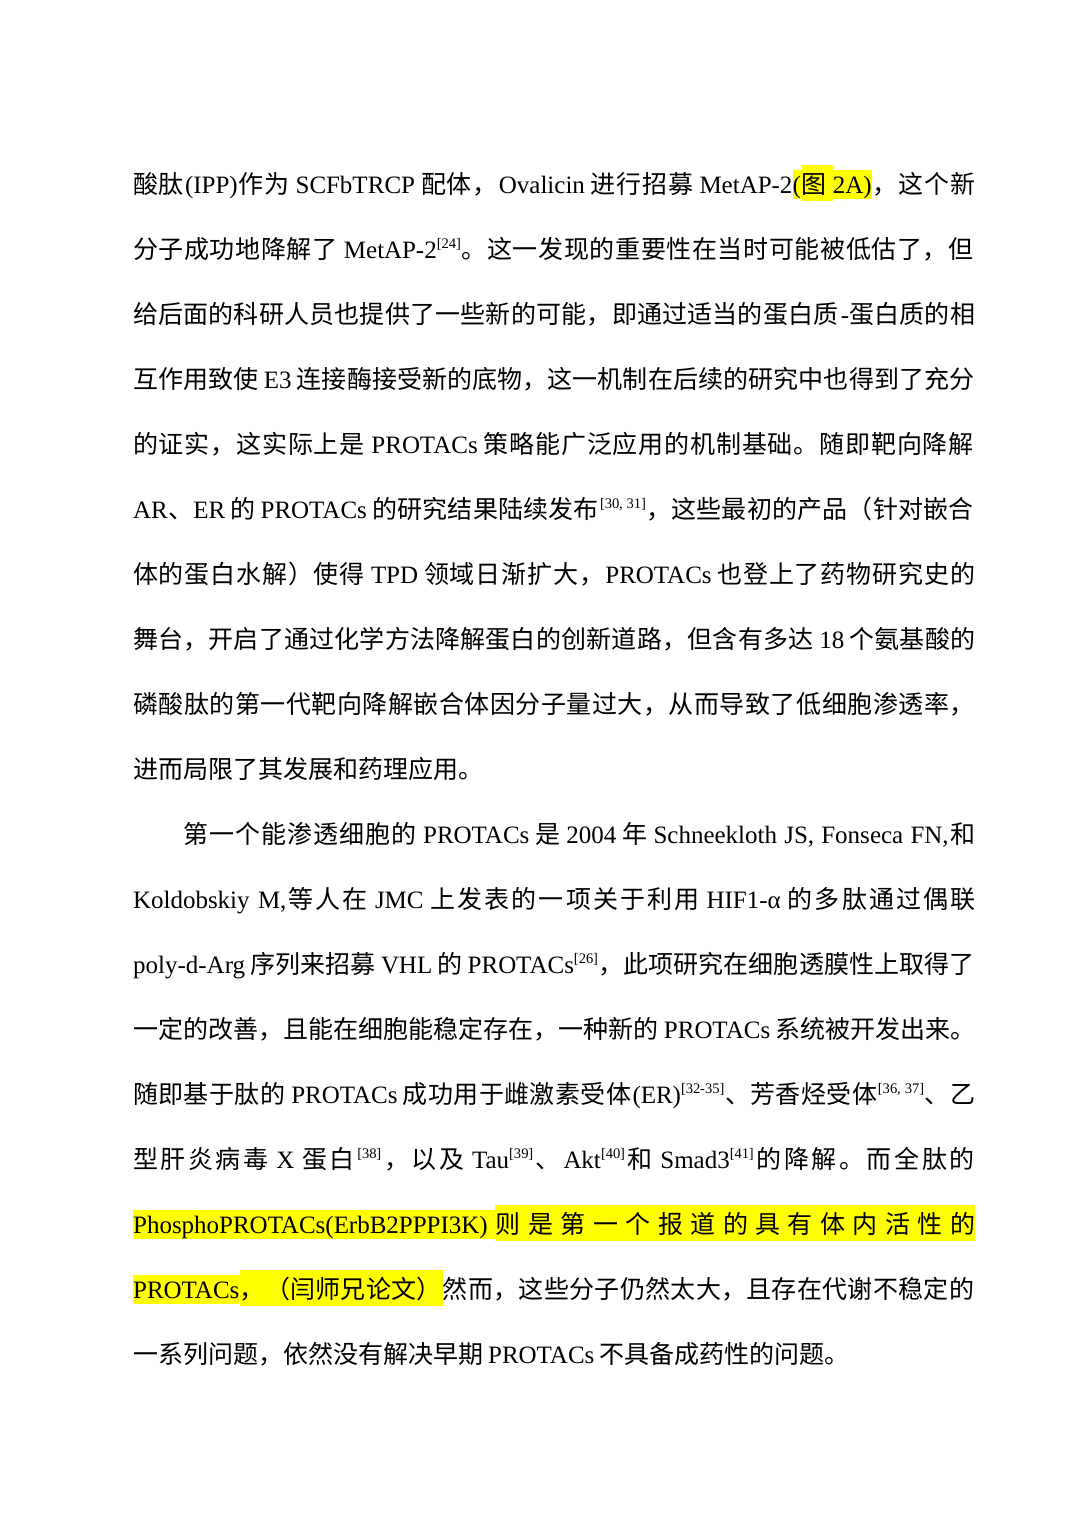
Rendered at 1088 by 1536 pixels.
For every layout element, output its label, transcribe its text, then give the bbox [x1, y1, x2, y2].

text 第一个能渗透细胞的PROTACs是2004年Schneekloth JS, Fonseca FN,和Koldobskiy M,等人在JMC上发表的一项关于利用HIF1-α的多肽通过偶联poly-d-Arg序列来招募VHL的PROTACs[26]，此项研究在细胞透膜性上取得了一定的改善，且能在细胞能稳定存在，一种新的PROTACs系统被开发出来。随即基于肽的PROTACs成功用于雌激素受体(ER)[32-35]、芳香烃受体[36, 37]、乙型肝炎病毒X蛋白[38]，以及Tau[39]、Akt[40]和Smad3[41]的降解。而全肽的PhosphoPROTACs(ErbB2PPPI3K)则是第一个报道的具有体内活性的PROTACs，（闫师兄论文）然而，这些分子仍然太大，且存在代谢不稳定的一系列问题，依然没有解决早期PROTACs不具备成药性的问题。 [133, 800, 975, 1210]
text 第一个能渗透细胞的PROTACs是2004年Schneekloth JS, Fonseca FN,和Koldobskiy M,等人在JMC上发表的一项关于利用HIF1-α的多肽通过偶联poly-d-Arg序列来招募VHL的PROTACs[26]，此项研究在细胞透膜性上取得了一定的改善，且能在细胞能稳定存在，一种新的PROTACs系统被开发出来。随即基于肽的PROTACs成功用于雌激素受体(ER)[32-35]、芳香烃受体[36, 37]、乙型肝炎病毒X蛋白[38]，以及Tau[39]、Akt[40]和Smad3[41]的降解。而全肽的PhosphoPROTACs(ErbB2PPPI3K)则是第一个报道的具有体内活性的PROTACs，（闫师兄论文）然而，这些分子仍然太大，且存在代谢不稳定的一系列问题，依然没有解决早期PROTACs不具备成药性的问题。 [133, 1239, 975, 1385]
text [133, 150, 975, 800]
